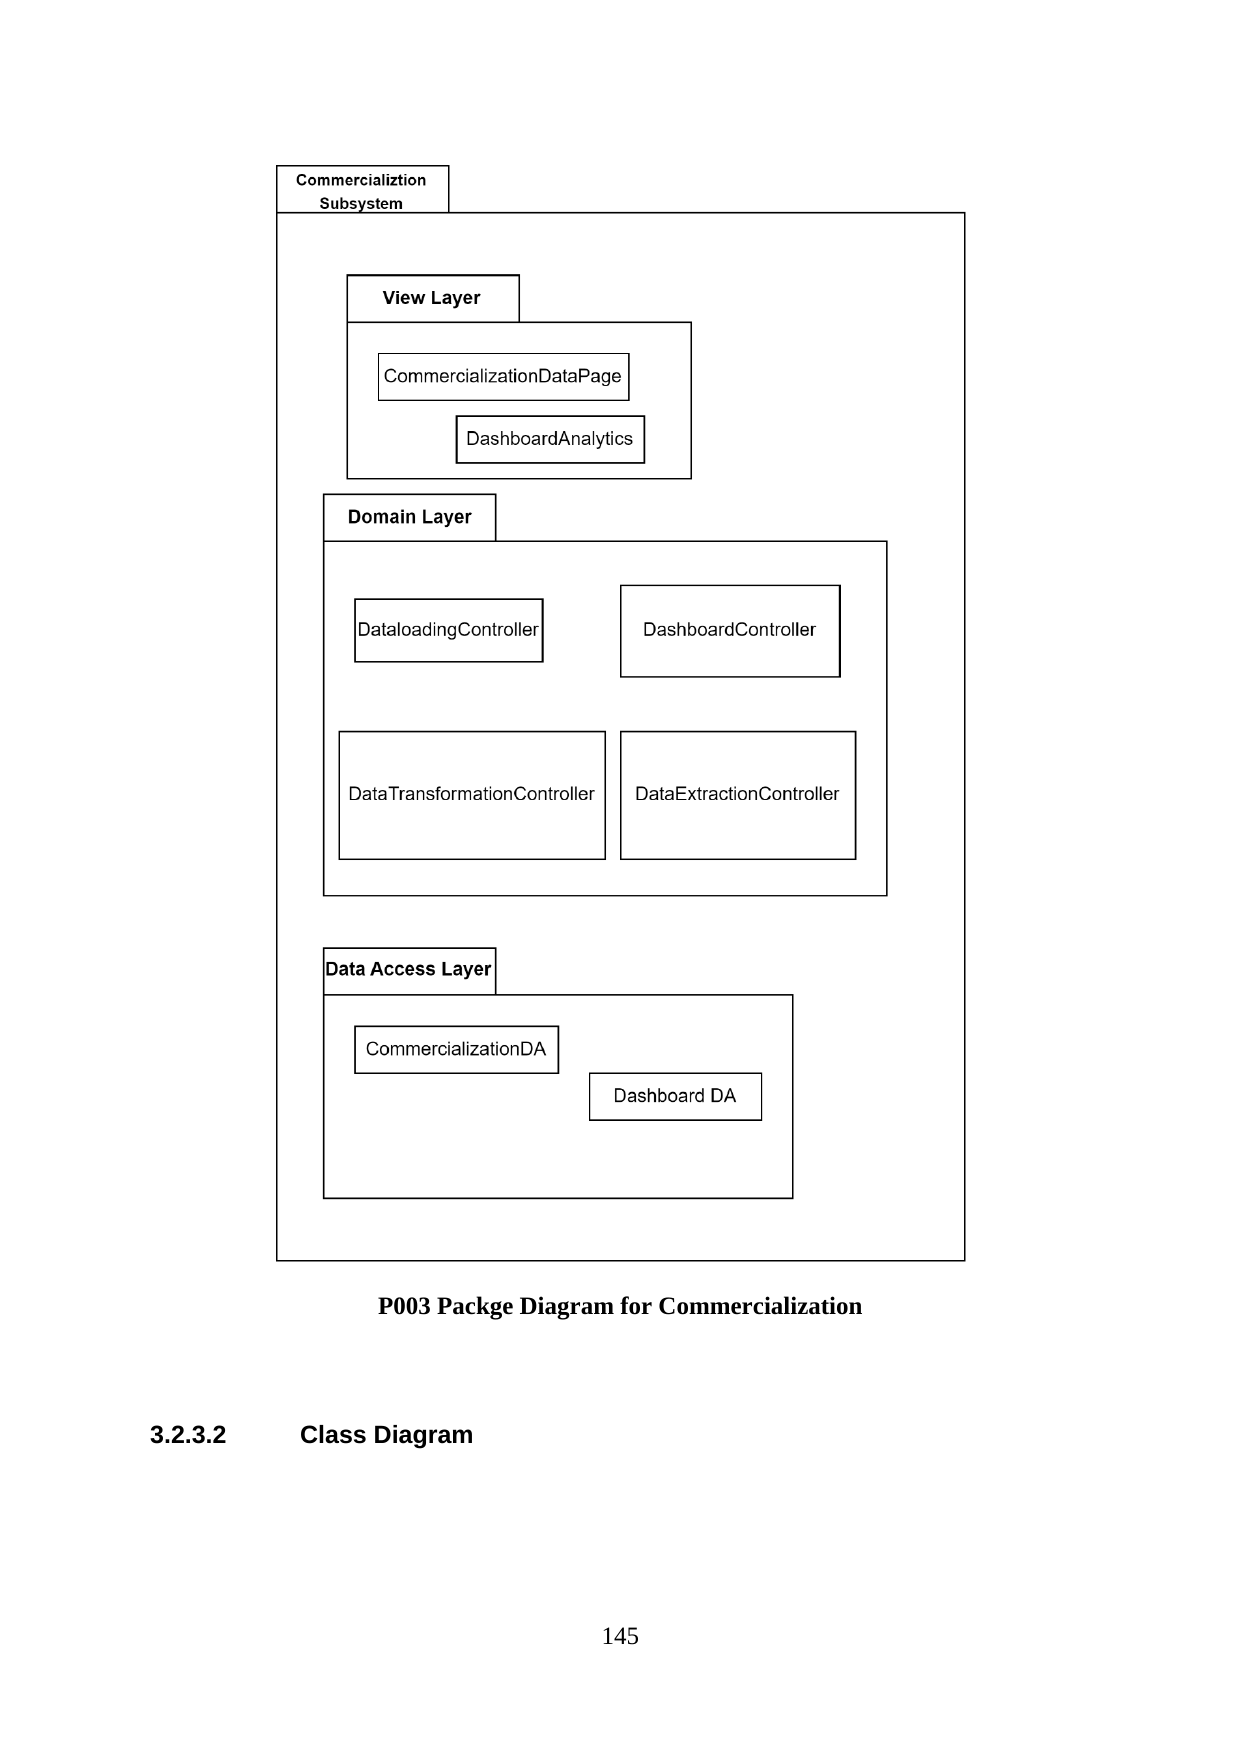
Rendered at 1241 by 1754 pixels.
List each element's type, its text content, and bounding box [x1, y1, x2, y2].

picture [260, 150, 981, 1277]
text P003 Packge Diagram for Commercialization [150, 1291, 1090, 1320]
list Class Diagram [150, 1420, 1090, 1449]
